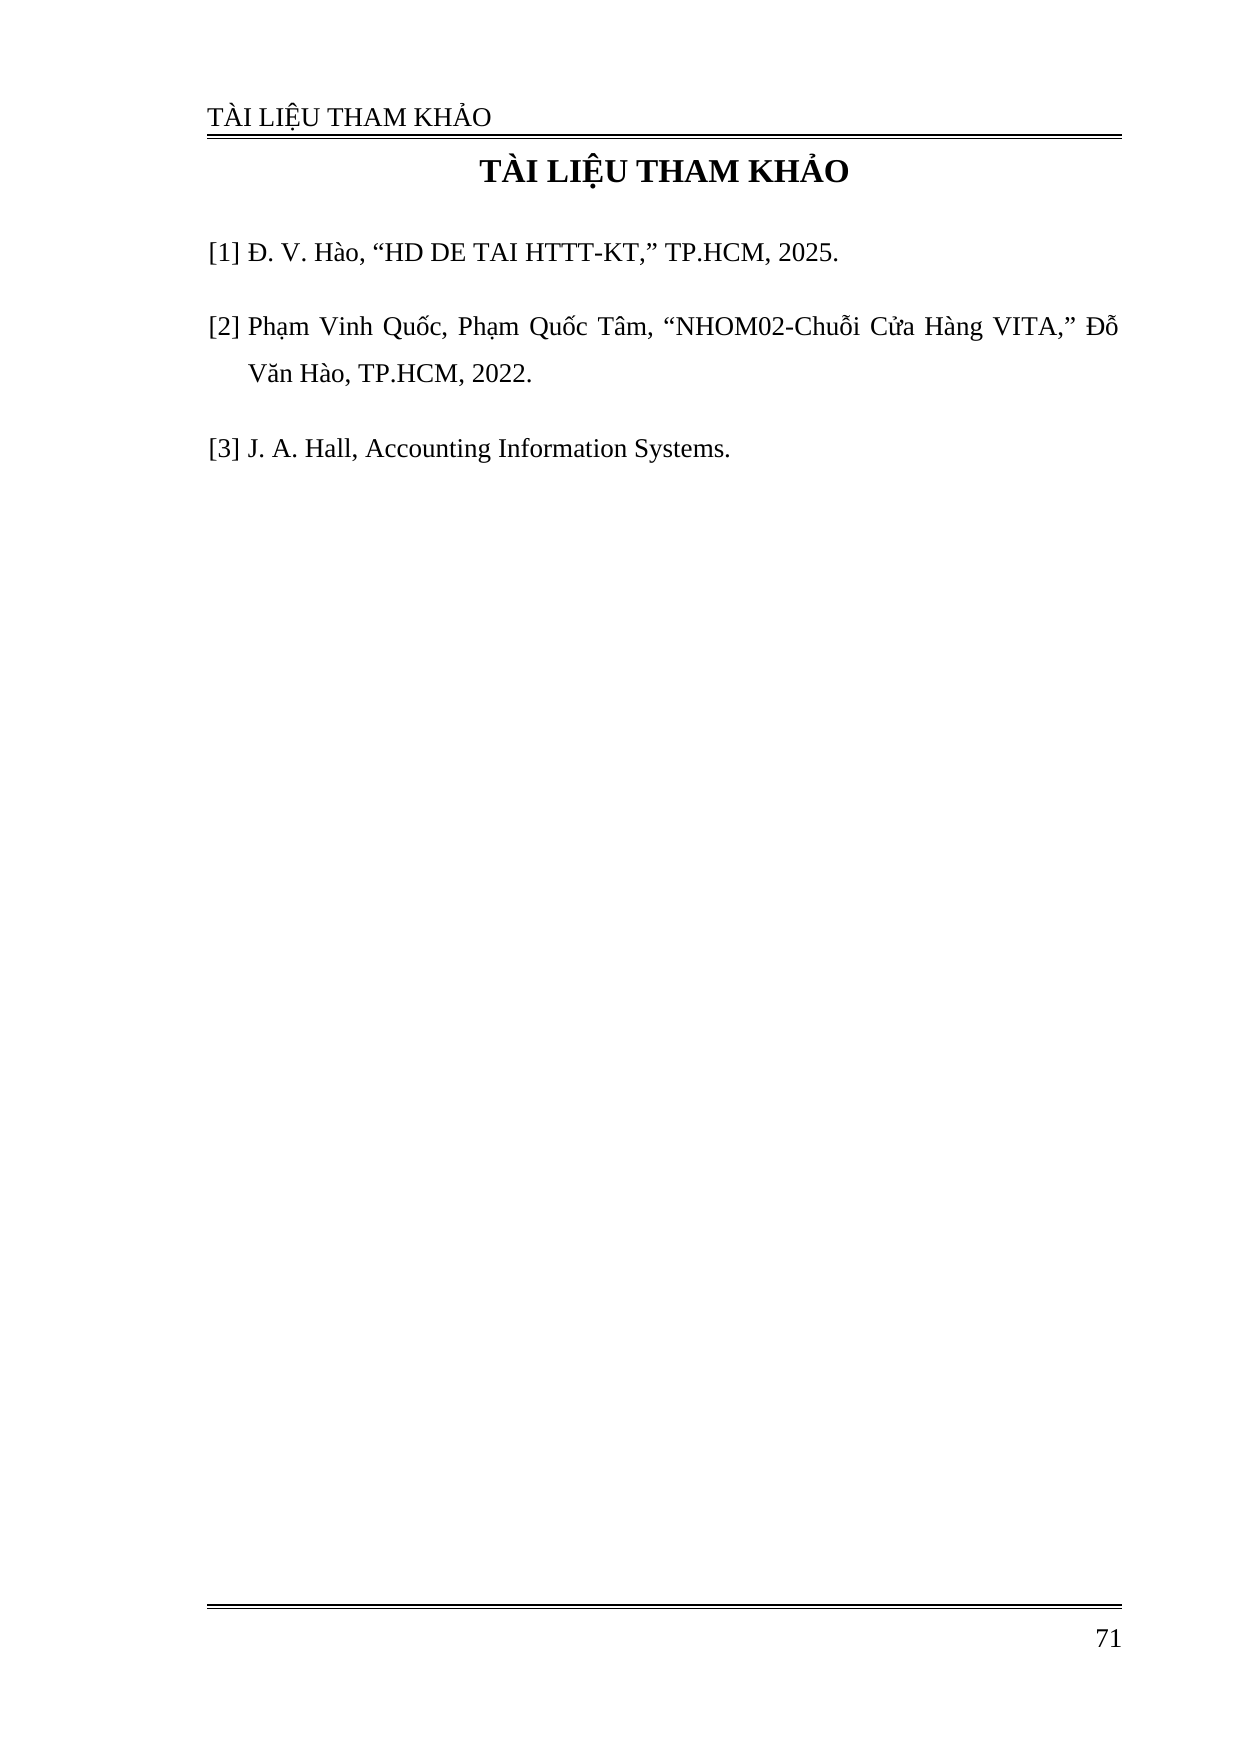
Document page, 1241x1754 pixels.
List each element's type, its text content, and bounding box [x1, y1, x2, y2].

table_cell [3] [207, 418, 246, 493]
table_cell J. A. Hall, Accounting Information Systems. [246, 418, 1122, 493]
text TÀI LIỆU THAM KHẢO [207, 152, 1122, 190]
table_header Đ. V. Hào, “HD DE TAI HTTT-KT,” TP.HCM, 2025. [246, 222, 1122, 296]
table_cell Phạm Vinh Quốc, Phạm Quốc Tâm, “NHOM02-Chuỗi Cửa Hàng VITA,” Đỗ Văn Hào, TP.HCM, 2022. [246, 296, 1122, 418]
table_header [1] [207, 222, 246, 296]
table_cell [2] [207, 296, 246, 418]
